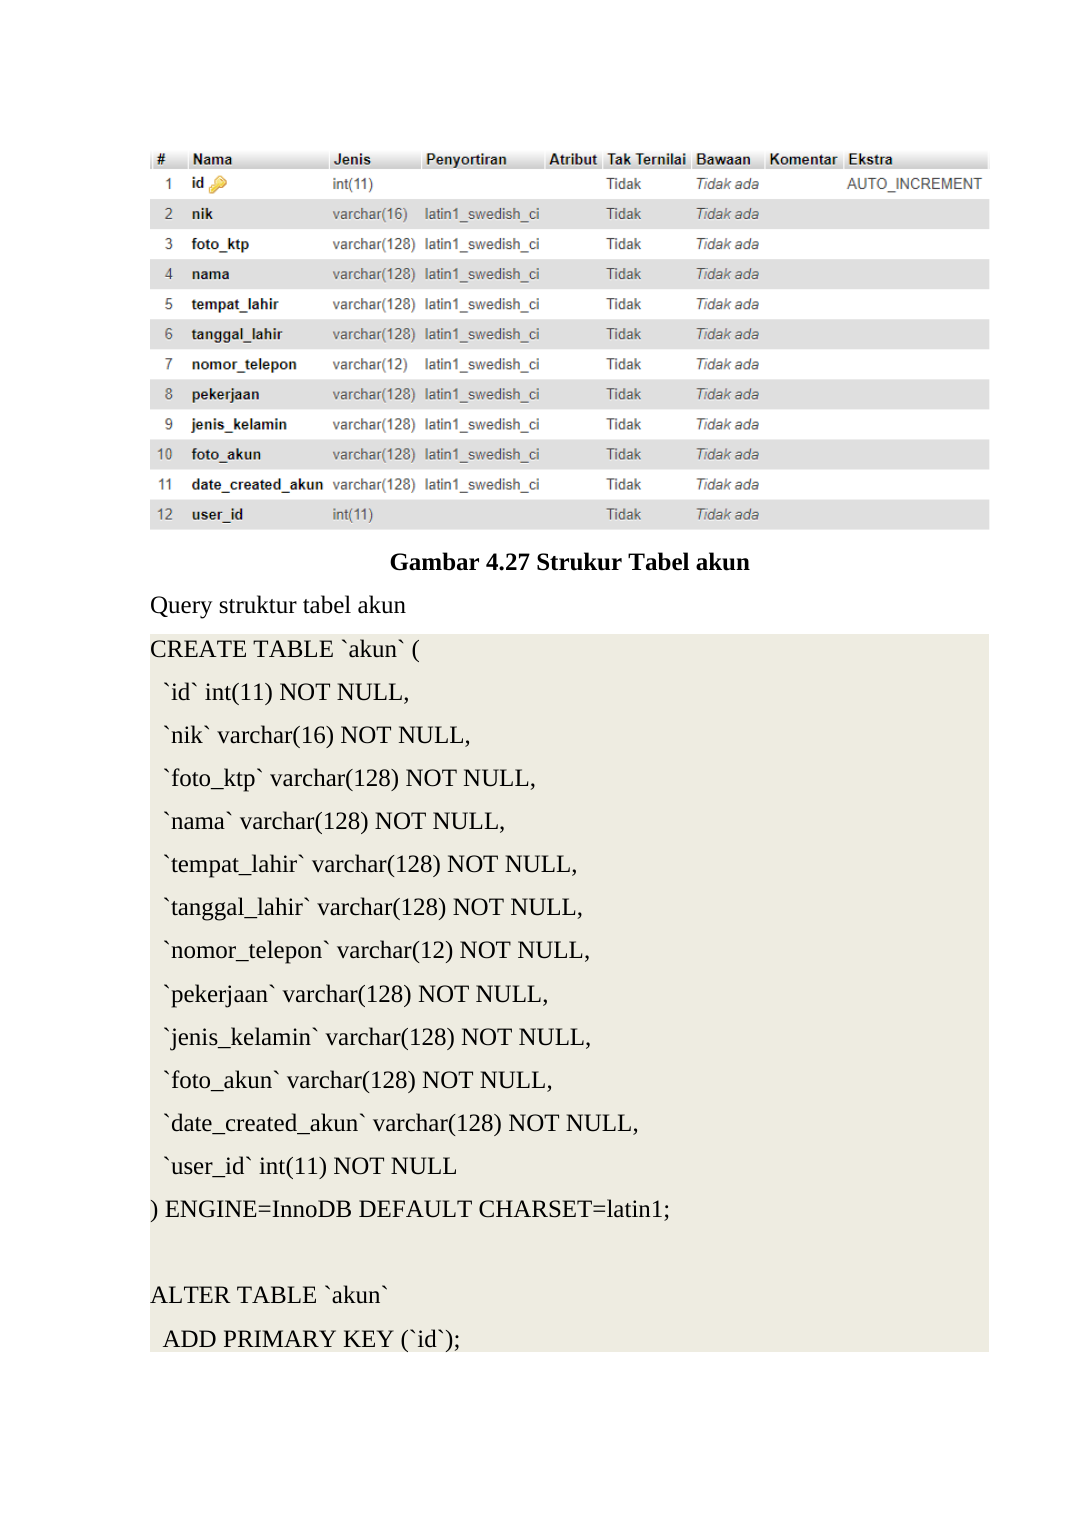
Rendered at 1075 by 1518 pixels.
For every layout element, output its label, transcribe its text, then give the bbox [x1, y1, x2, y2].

text `date_created_akun` varchar(128) NOT NULL, [150, 1108, 989, 1137]
text `id` int(11) NOT NULL, [150, 677, 989, 706]
text `pekerjaan` varchar(128) NOT NULL, [150, 979, 989, 1007]
text `foto_ktp` varchar(128) NOT NULL, [150, 763, 989, 792]
text ADD PRIMARY KEY (`id`); [150, 1324, 989, 1352]
text `jenis_kelamin` varchar(128) NOT NULL, [150, 1022, 989, 1051]
text `tempat_lahir` varchar(128) NOT NULL, [150, 849, 989, 878]
text `foto_akun` varchar(128) NOT NULL, [150, 1065, 989, 1094]
text Gambar 4.27 Strukur Tabel akun [150, 547, 989, 576]
text `nomor_telepon` varchar(12) NOT NULL, [150, 936, 989, 964]
text `user_id` int(11) NOT NULL [150, 1151, 989, 1180]
text ALTER TABLE `akun` [150, 1281, 989, 1309]
picture [150, 150, 990, 533]
text `nik` varchar(16) NOT NULL, [150, 720, 989, 749]
text CREATE TABLE `akun` ( [150, 634, 989, 662]
text `tanggal_lahir` varchar(128) NOT NULL, [150, 892, 989, 921]
text Query struktur tabel akun [150, 591, 989, 619]
text ) ENGINE=InnoDB DEFAULT CHARSET=latin1; [150, 1194, 989, 1223]
text `nama` varchar(128) NOT NULL, [150, 806, 989, 835]
